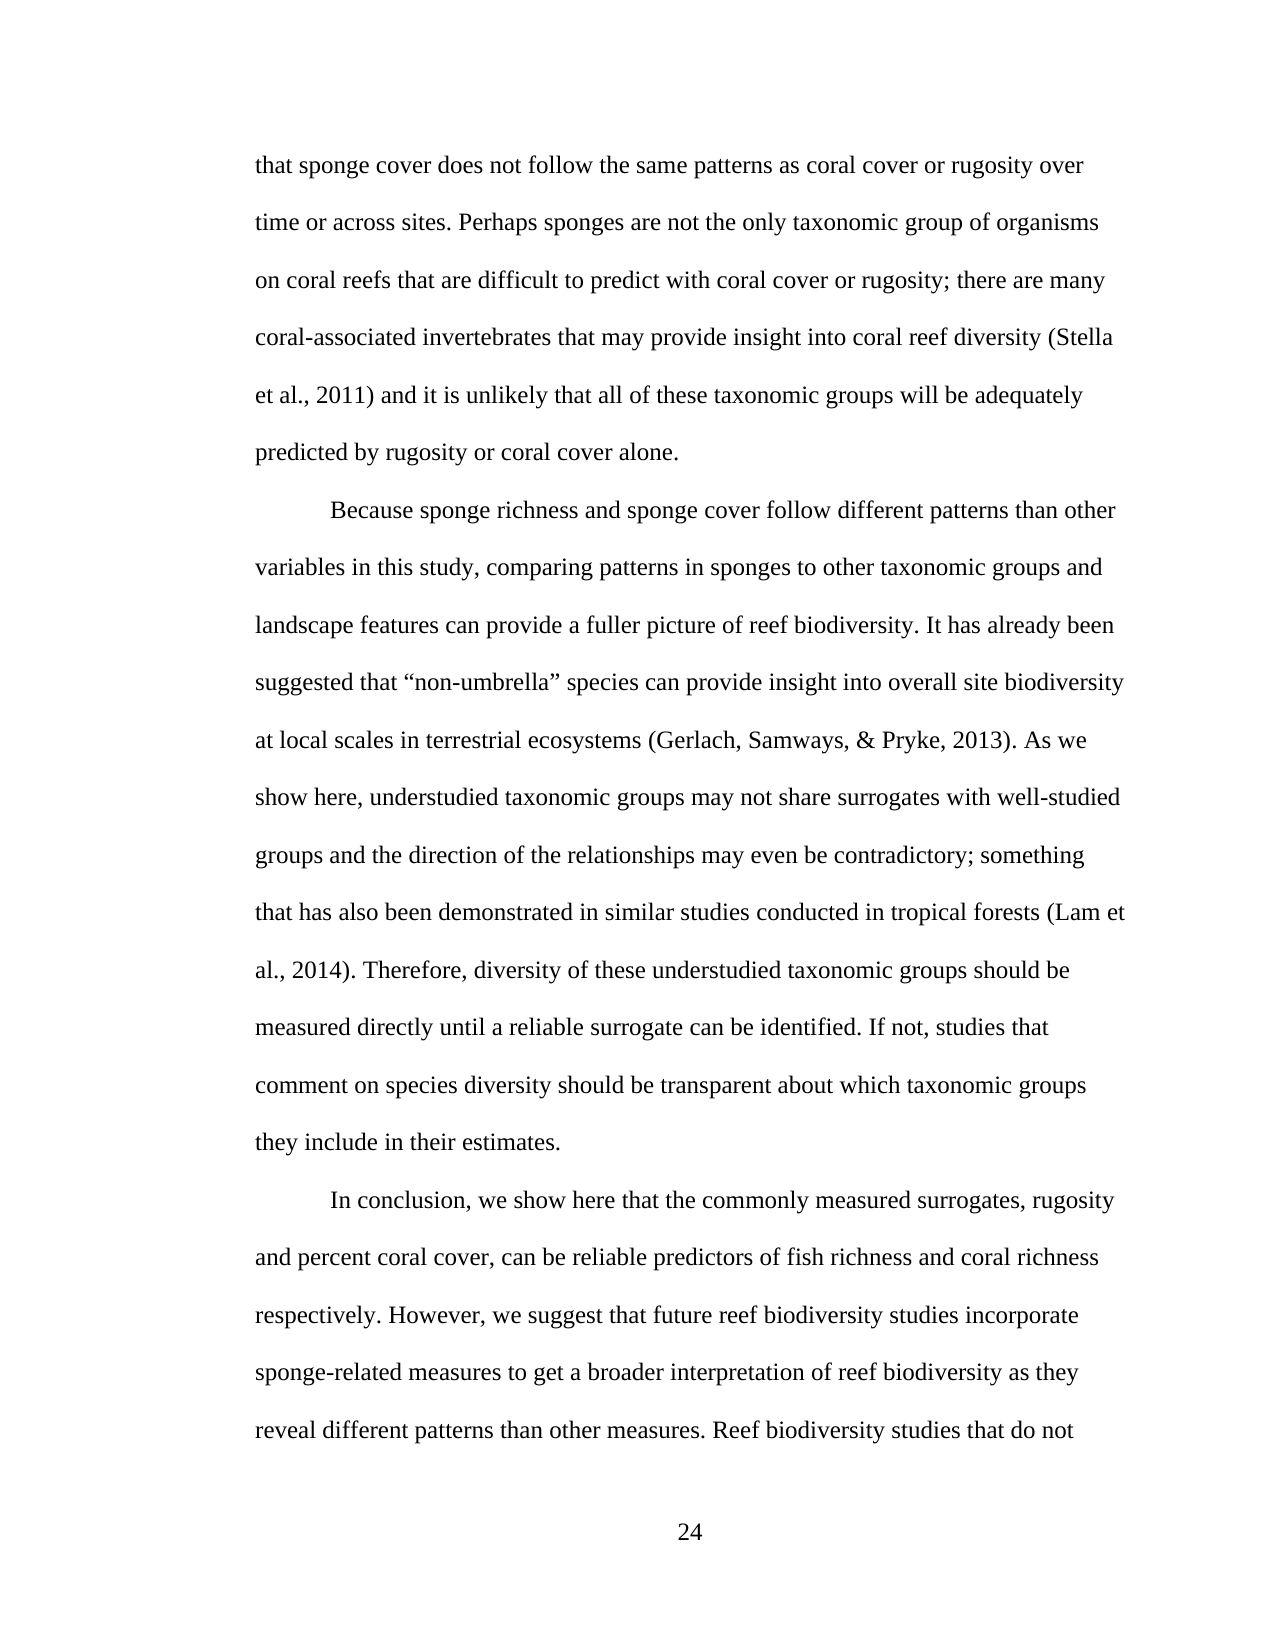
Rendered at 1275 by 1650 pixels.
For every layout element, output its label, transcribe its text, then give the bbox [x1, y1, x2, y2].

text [255, 1185, 1125, 1444]
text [255, 150, 1125, 466]
text Because sponge richness and sponge cover follow different patterns than other variables in this study, comparing patterns in sponges to other taxonomic groups and landscape features can provide a fuller picture of reef biodiversity. It has already been suggested that “non-umbrella” species can provide insight into overall site biodiversity at local scales in terrestrial ecosystems (Gerlach, Samways, & Pryke, 2013). As we show here, understudied taxonomic groups may not share surrogates with well-studied groups and the direction of the relationships may even be contradictory; something that has also been demonstrated in similar studies conducted in tropical forests (Lam et al., 2014). Therefore, diversity of these understudied taxonomic groups should be measured directly until a reliable surrogate can be identified. If not, studies that comment on species diversity should be transparent about which taxonomic groups they include in their estimates. [255, 495, 1125, 1156]
